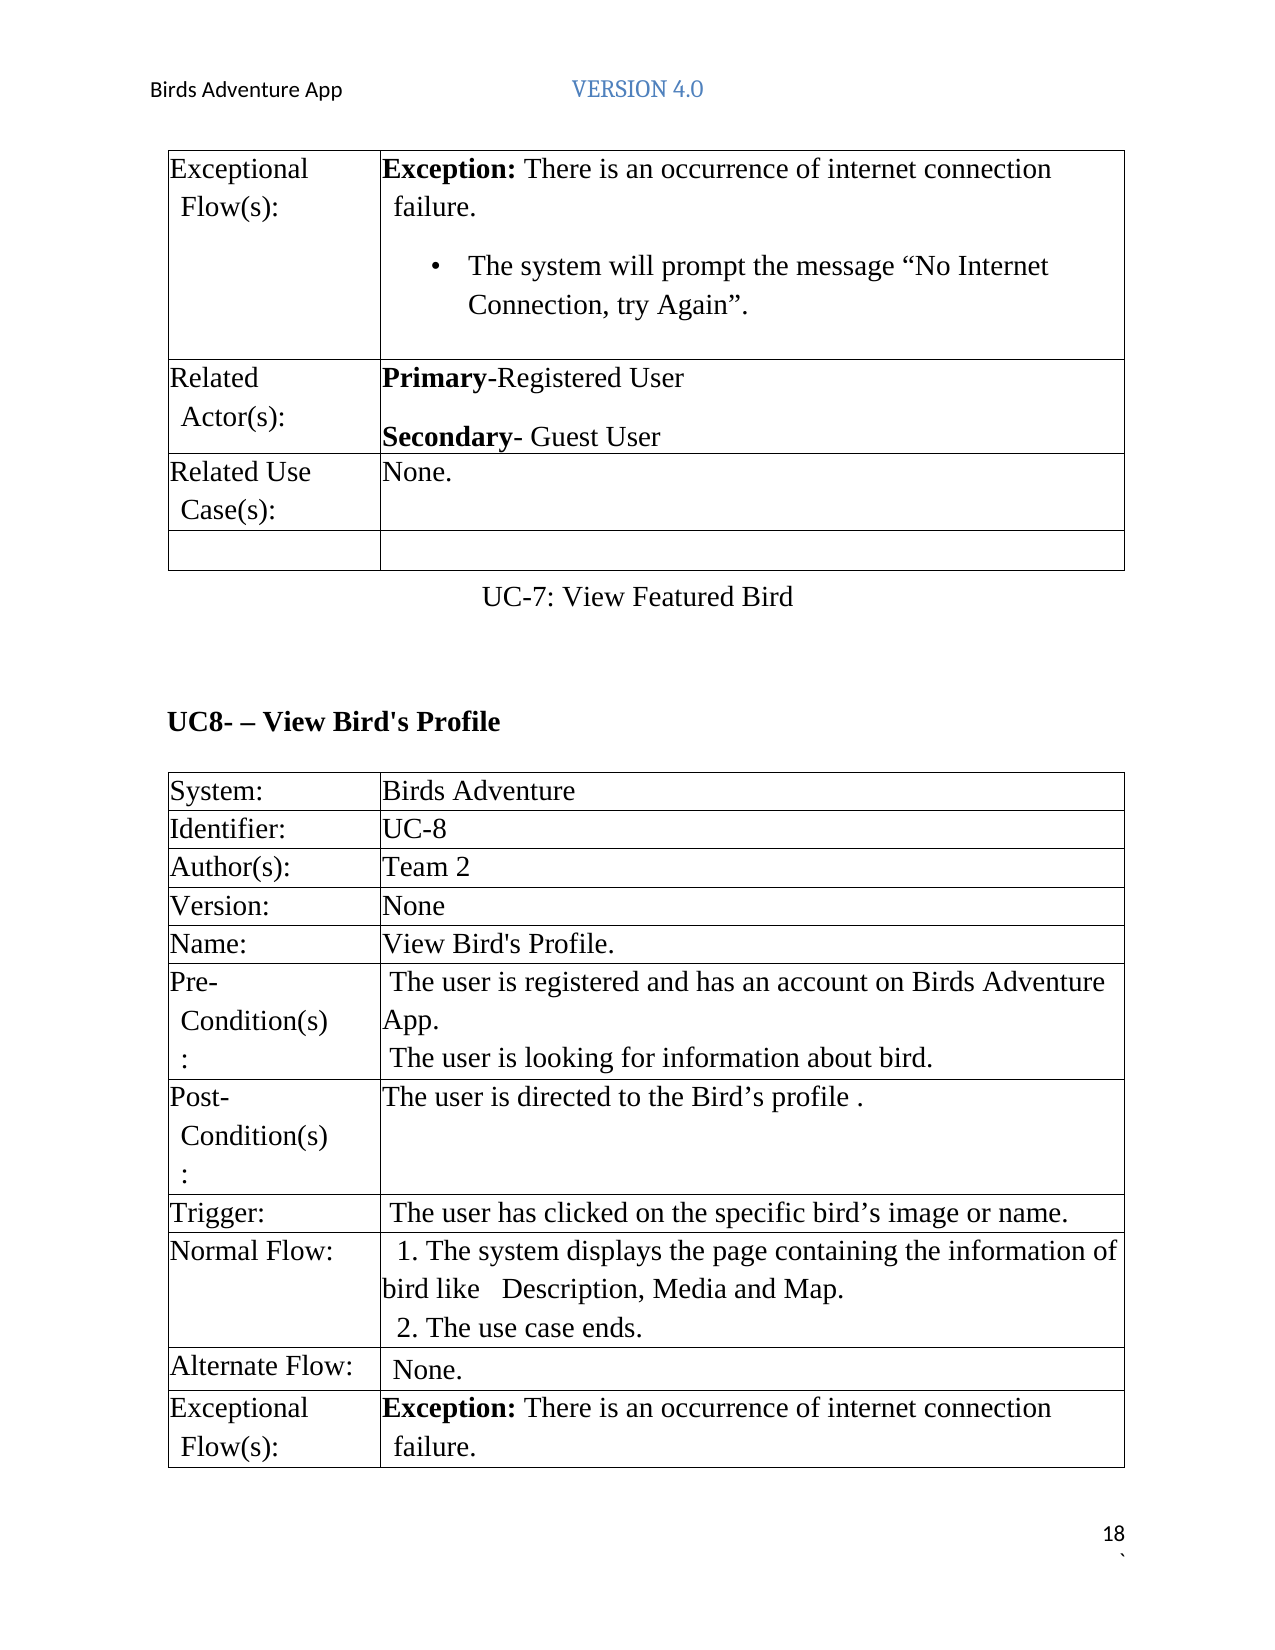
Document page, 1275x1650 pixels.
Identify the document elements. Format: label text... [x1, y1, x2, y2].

table_cell Post- Condition(s): [169, 1080, 380, 1194]
table_cell Pre- Condition(s): [169, 964, 380, 1078]
table_cell View Bird's Profile. [381, 926, 1124, 963]
table_cell Trigger: [169, 1195, 380, 1232]
table_cell Version: [169, 888, 380, 925]
table_header Birds Adventure [381, 773, 1124, 810]
table_cell Name: [169, 926, 380, 963]
table_cell The user is registered and has an account on Birds Adventure App. The user is looking for information about bird. [381, 964, 1124, 1078]
table_cell Author(s): [169, 849, 380, 887]
table_header System: [169, 773, 380, 810]
table_cell None [381, 888, 1124, 925]
table_cell None. [381, 1348, 1124, 1389]
table_cell Exception: There is an occurrence of internet connection failure. The system will prompt the message “No Internet Connection, try Again”. [381, 151, 1124, 359]
table_cell 1. The system displays the page containing the information of bird like Description, Media and Map. 2. The use case ends. [381, 1233, 1124, 1347]
text UC8- – View Bird's Profile [167, 704, 1125, 738]
table_cell The user has clicked on the specific bird’s image or name. [381, 1195, 1124, 1232]
table_cell Alternate Flow: [169, 1348, 380, 1389]
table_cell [381, 1391, 1124, 1467]
table_cell Related Use Case(s): [169, 454, 380, 530]
table_cell UC-8 [381, 811, 1124, 848]
text UC-7: View Featured Bird [150, 579, 1125, 612]
table_cell Primary-Registered User Secondary- Guest User [381, 360, 1124, 453]
table_cell Related Actor(s): [169, 360, 380, 453]
table_cell Team 2 [381, 849, 1124, 887]
table_cell Identifier: [169, 811, 380, 848]
table_cell [381, 531, 1124, 569]
table_cell None. [381, 454, 1124, 530]
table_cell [169, 1391, 380, 1467]
table_cell [169, 531, 380, 569]
table_cell Exceptional Flow(s): [169, 151, 380, 359]
table_cell Normal Flow: [169, 1233, 380, 1347]
table_cell The user is directed to the Bird’s profile . [381, 1080, 1124, 1194]
